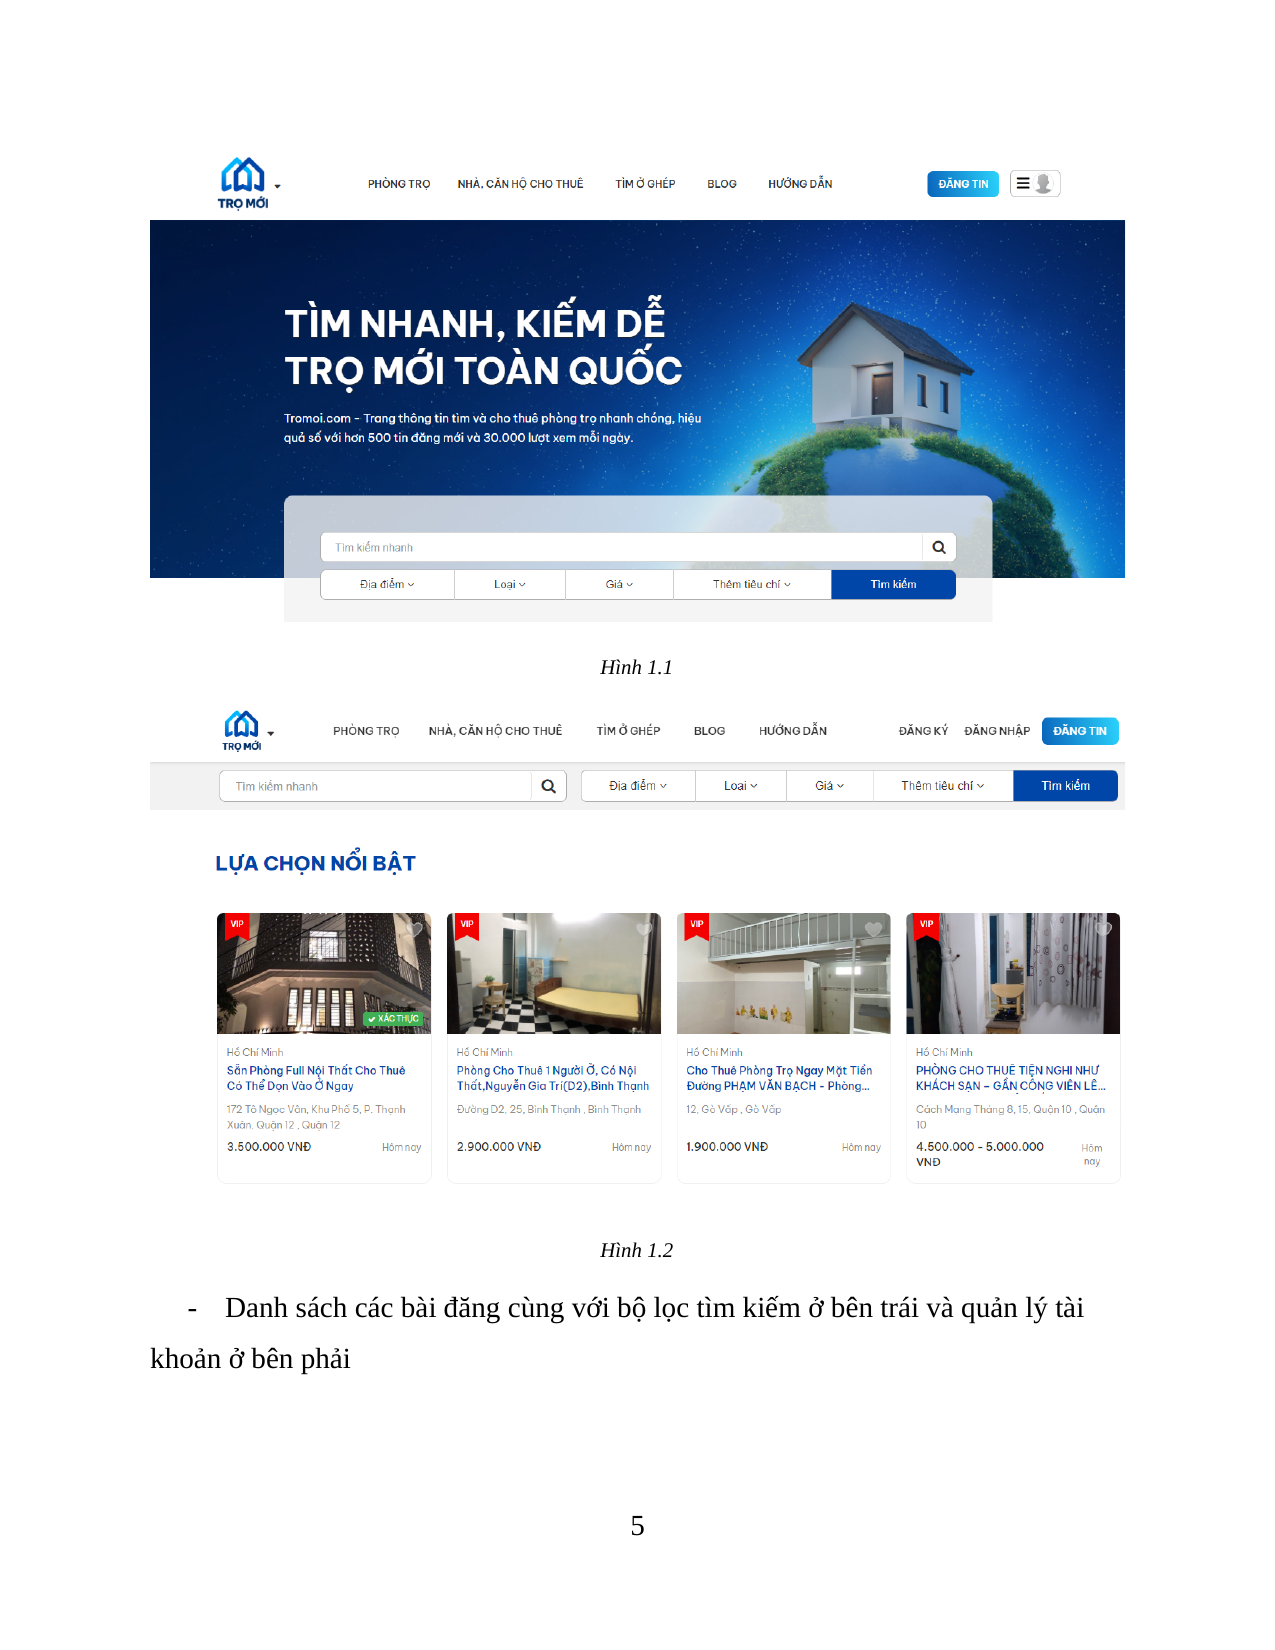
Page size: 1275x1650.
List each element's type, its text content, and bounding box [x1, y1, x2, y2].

text Hình 1.1 [150, 655, 1125, 679]
list Danh sách các bài đăng cùng với bộ lọc tìm kiếm ở bên trái và quản lý tài [187, 1291, 1125, 1324]
text khoản ở bên phải [150, 1341, 1125, 1374]
picture [150, 150, 1125, 622]
picture [150, 707, 1125, 1205]
text Hình 1.2 [150, 1238, 1125, 1262]
